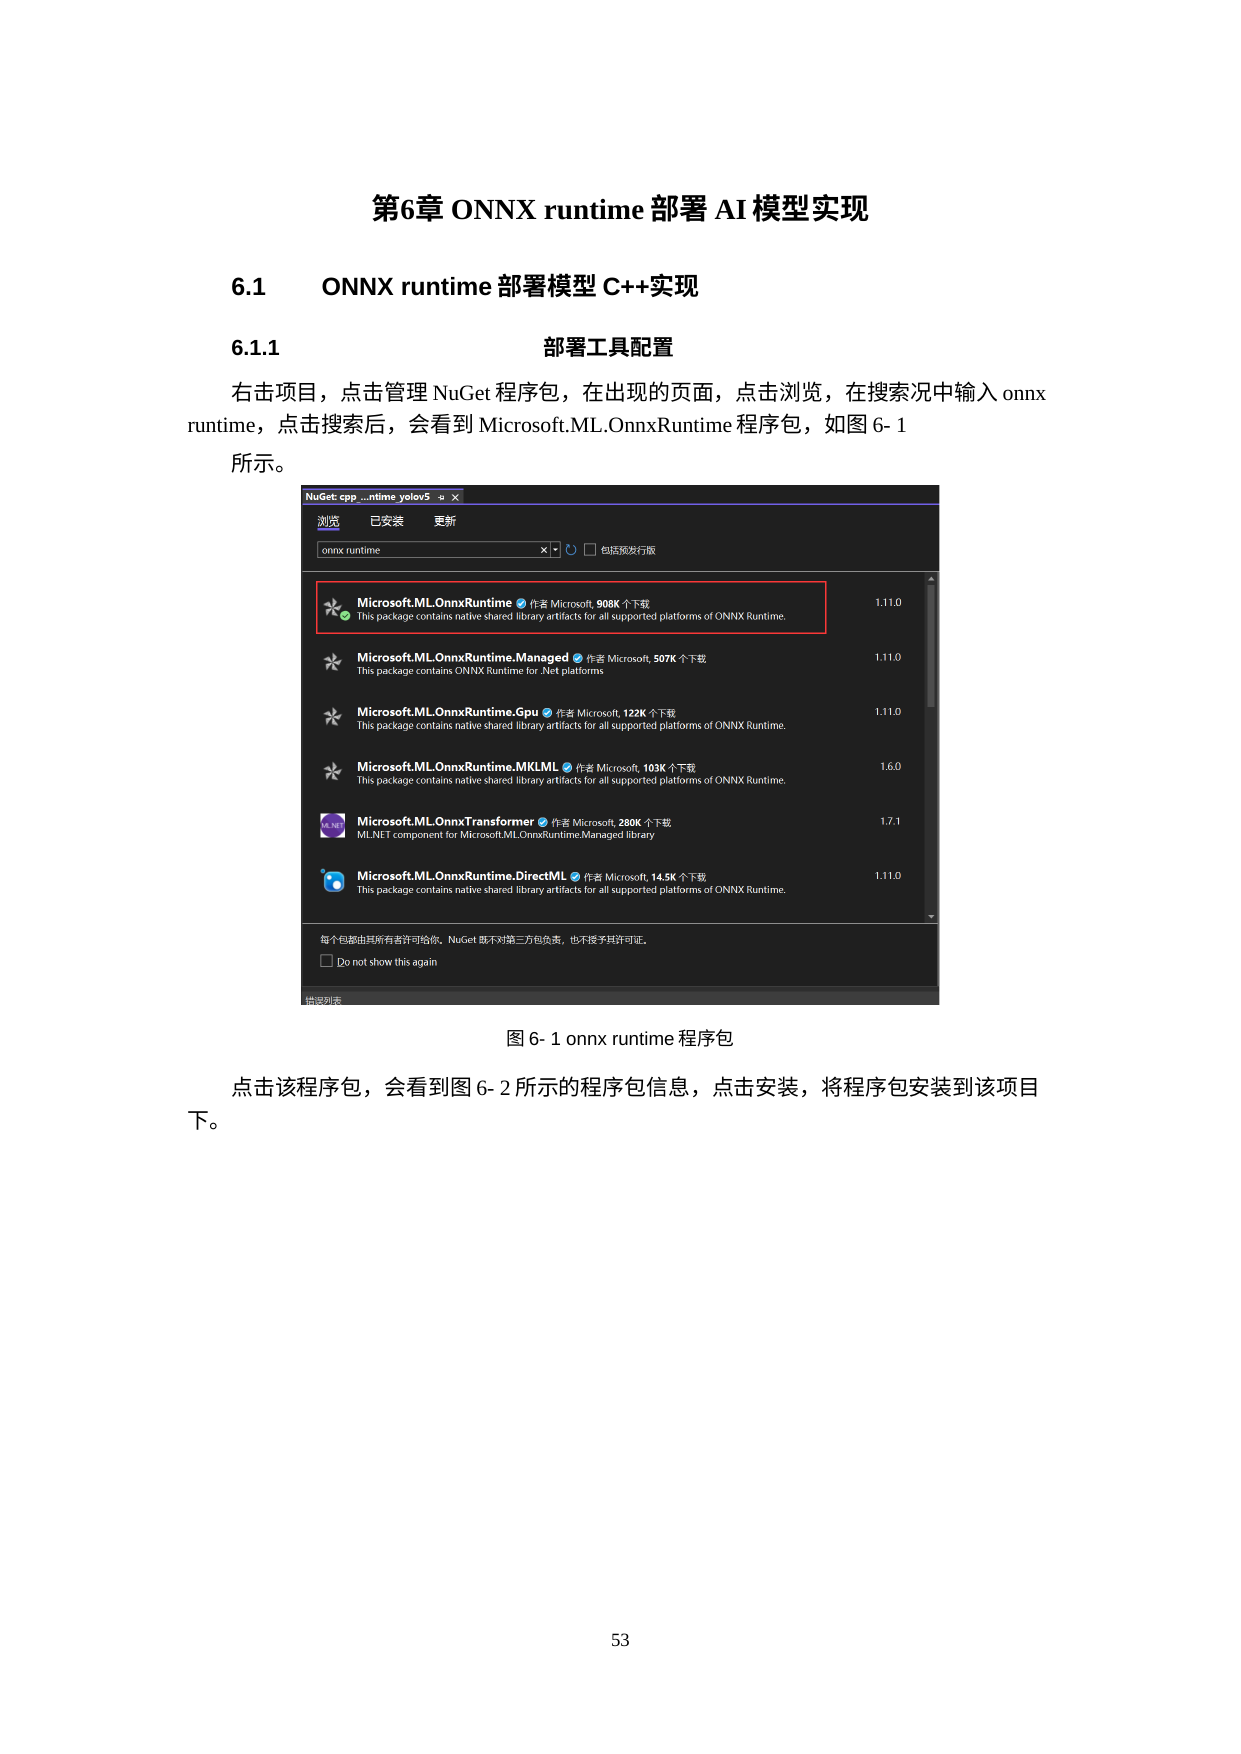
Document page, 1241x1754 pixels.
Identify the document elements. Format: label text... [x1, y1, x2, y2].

subtitle ONNX runtime部署AI模型实现 [187, 174, 1053, 239]
text 点击该程序包，会看到图6- 2所示的程序包信息，点击安装，将程序包安装到该项目下。 [187, 1070, 1053, 1135]
text 图6- 1 onnx runtime程序包 [187, 1021, 1053, 1053]
text 右击项目，点击管理NuGet程序包，在出现的页面，点击浏览，在搜索况中输入onnx runtime，点击搜索后，会看到Microsoft.ML.OnnxRuntime程序包，如图6- 1 [187, 374, 1053, 439]
subtitle ONNX runtime部署模型C++实现 [187, 252, 1053, 317]
subtitle 部署工具配置 [187, 329, 1053, 362]
text 所示。 [187, 446, 1053, 478]
picture [301, 485, 940, 1005]
